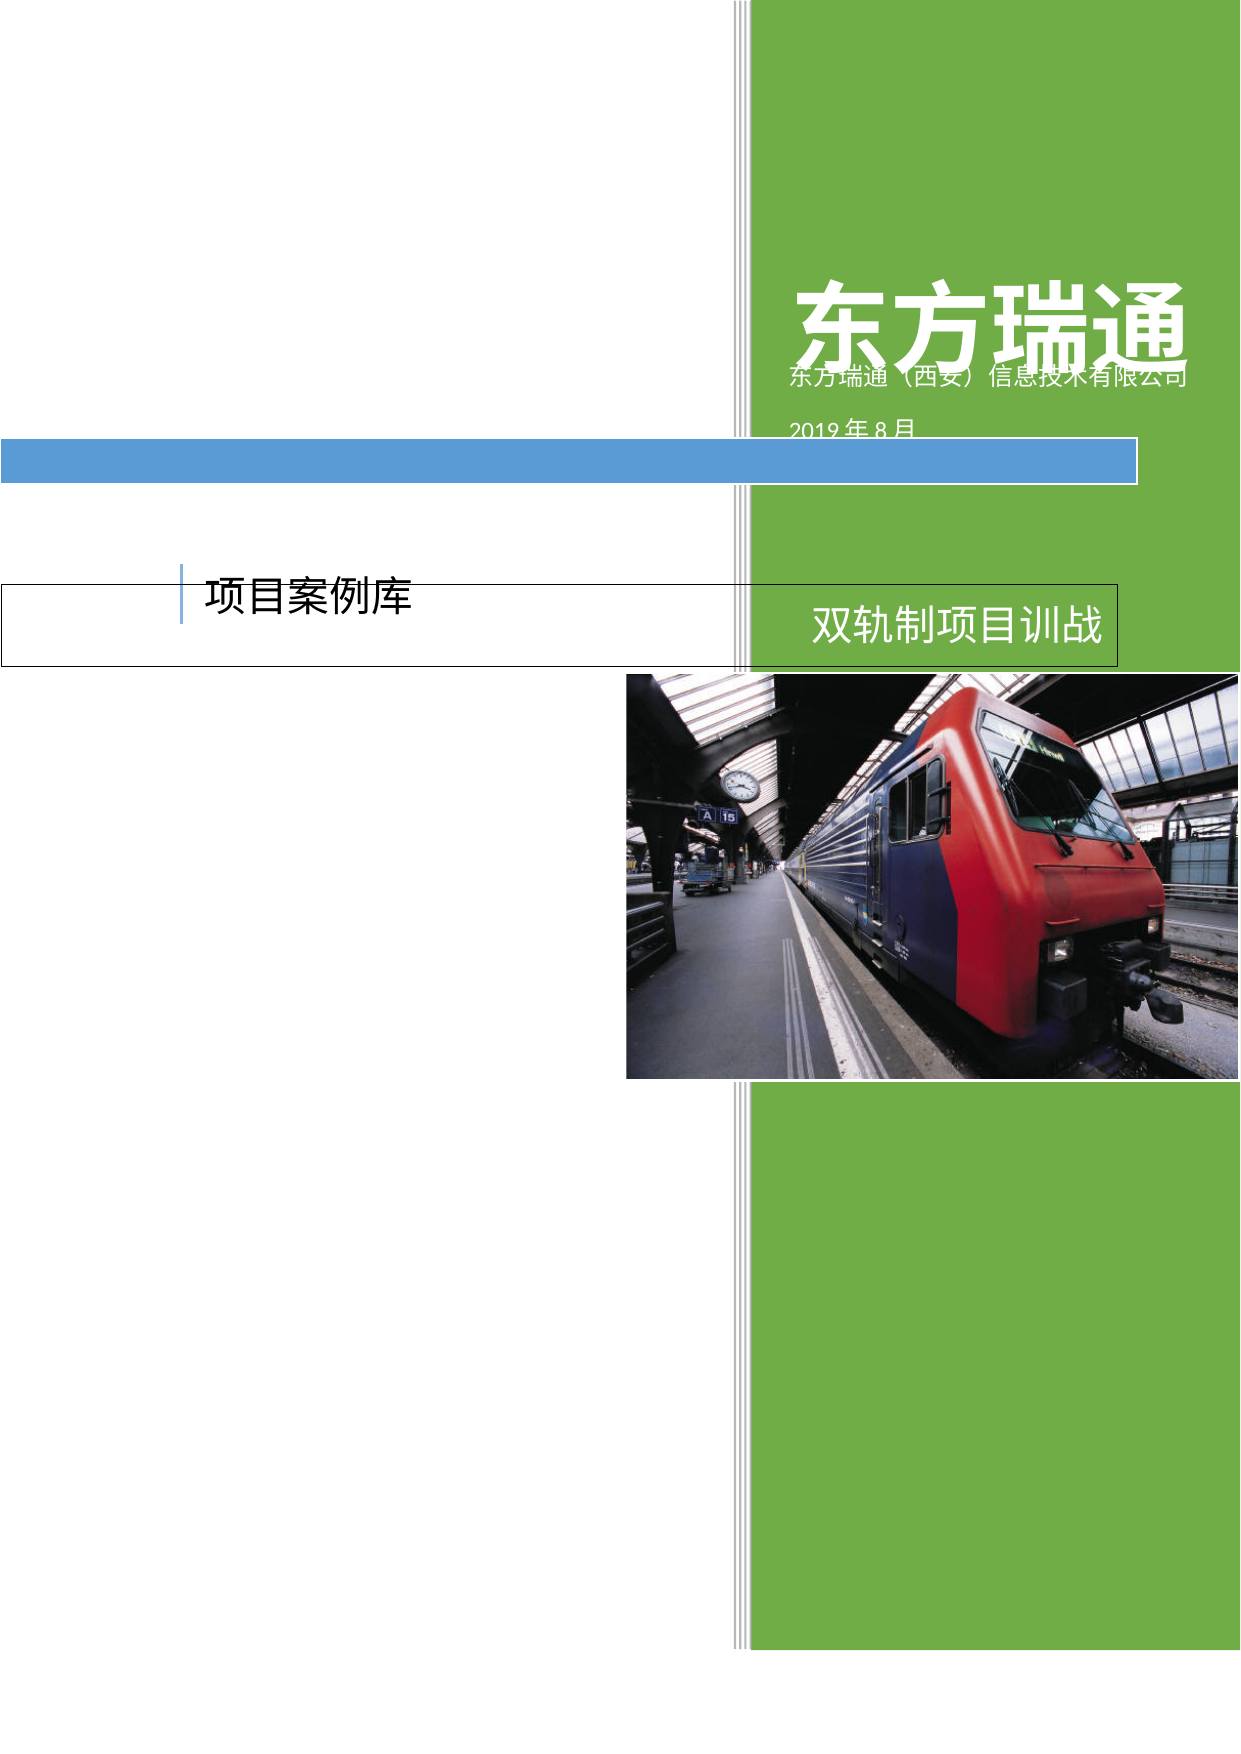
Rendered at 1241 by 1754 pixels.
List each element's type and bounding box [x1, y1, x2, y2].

picture [626, 674, 1238, 1079]
